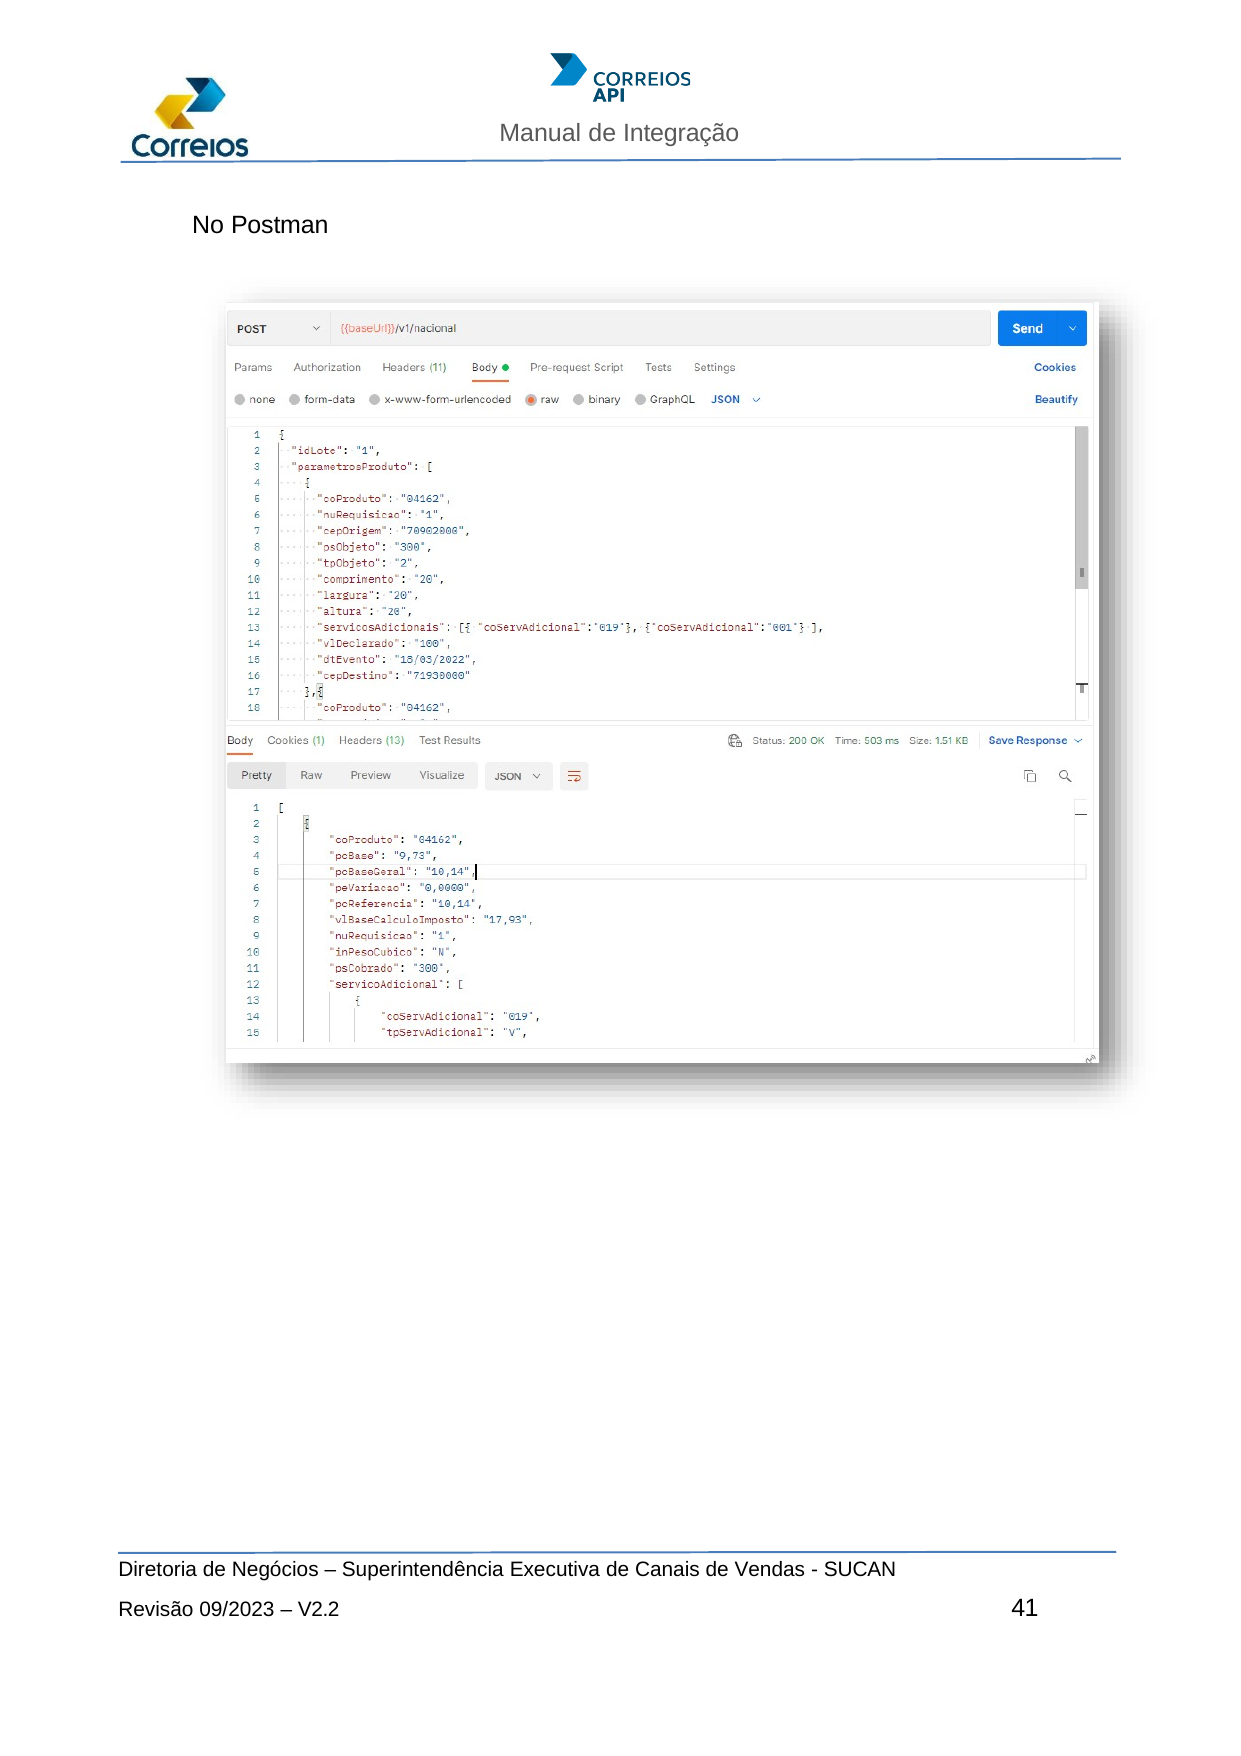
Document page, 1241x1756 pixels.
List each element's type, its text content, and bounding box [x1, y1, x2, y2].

picture [128, 69, 250, 158]
picture [550, 53, 691, 102]
text No Postman [192, 210, 1144, 239]
picture [200, 276, 1158, 1121]
